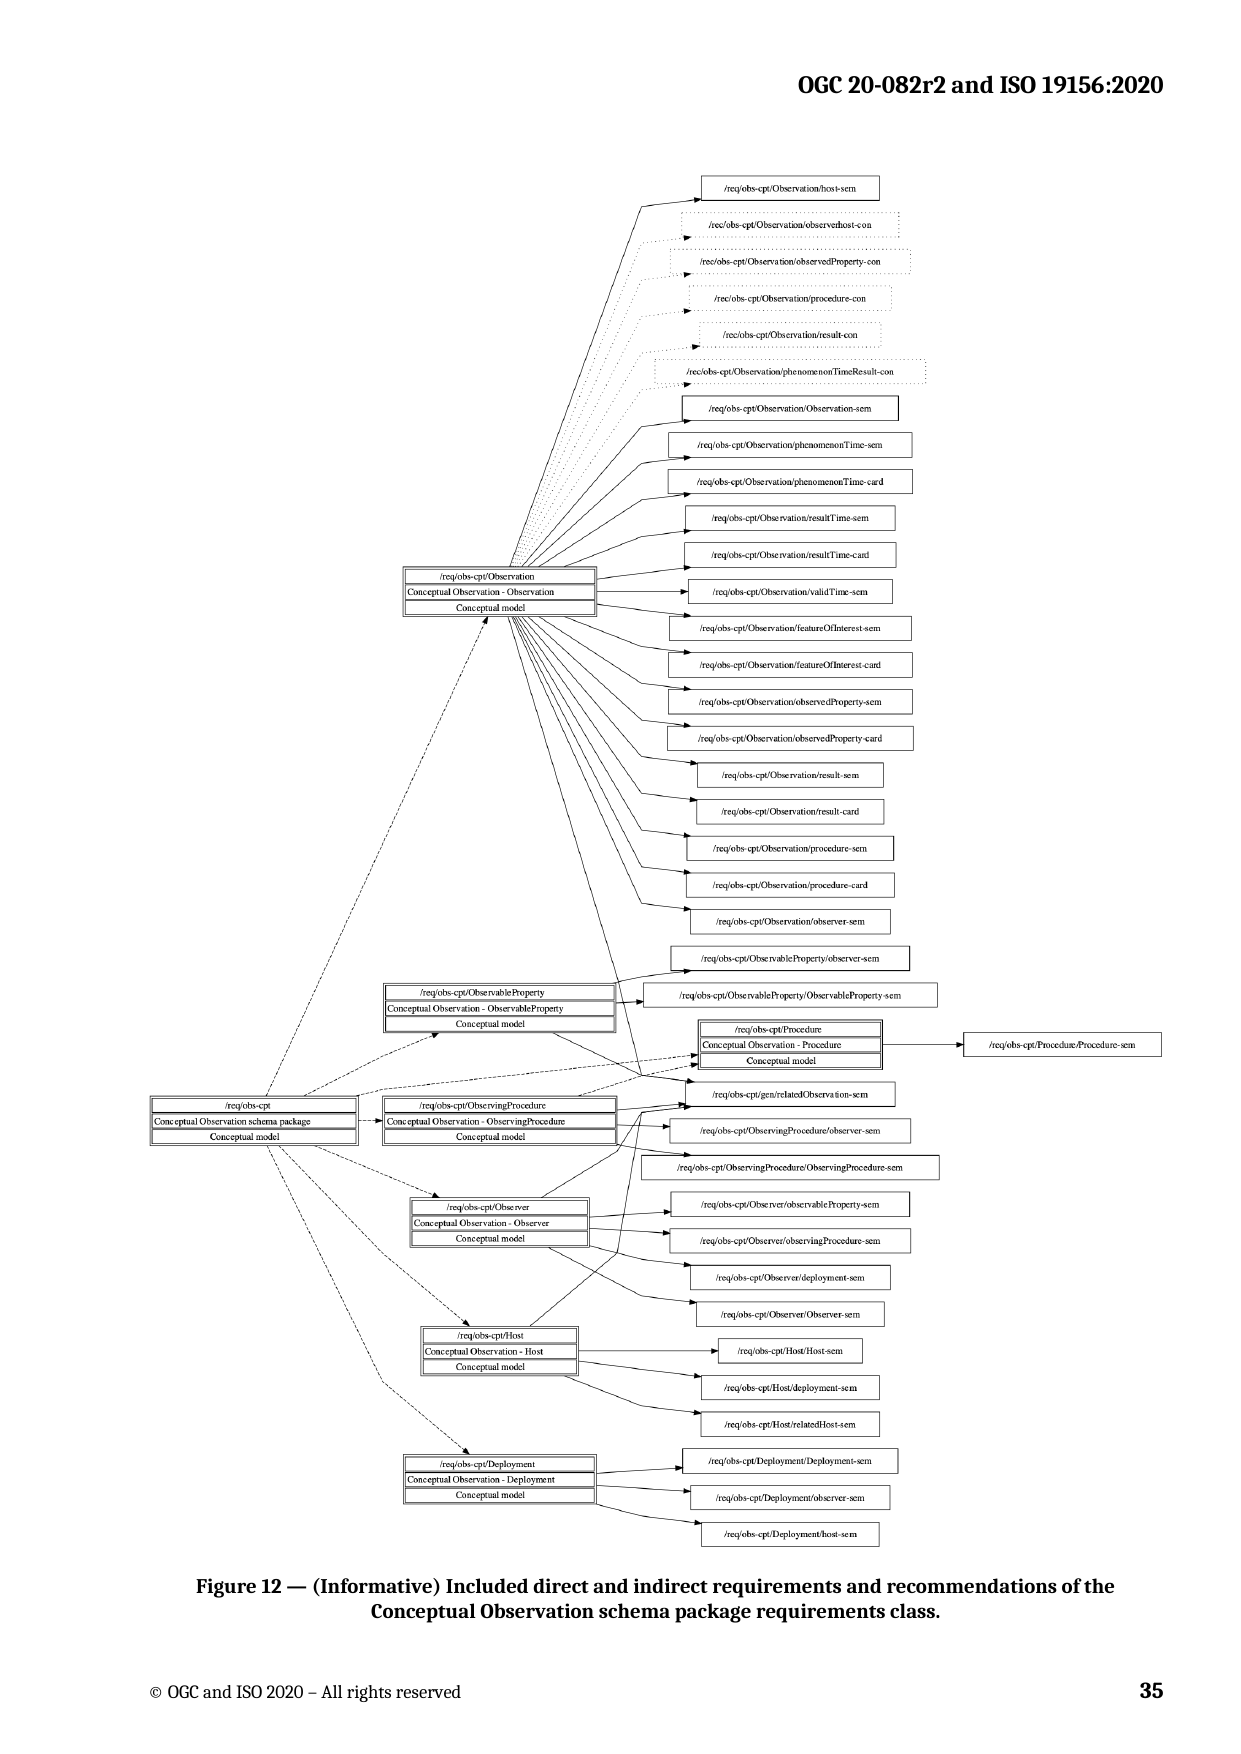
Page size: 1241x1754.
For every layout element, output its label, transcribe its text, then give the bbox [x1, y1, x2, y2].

text Figure — (Informative) Included direct and indirect requirements and recommendations of the Conceptual Observation schema package requirements class. [148, 1574, 1163, 1624]
picture [147, 173, 1164, 1549]
